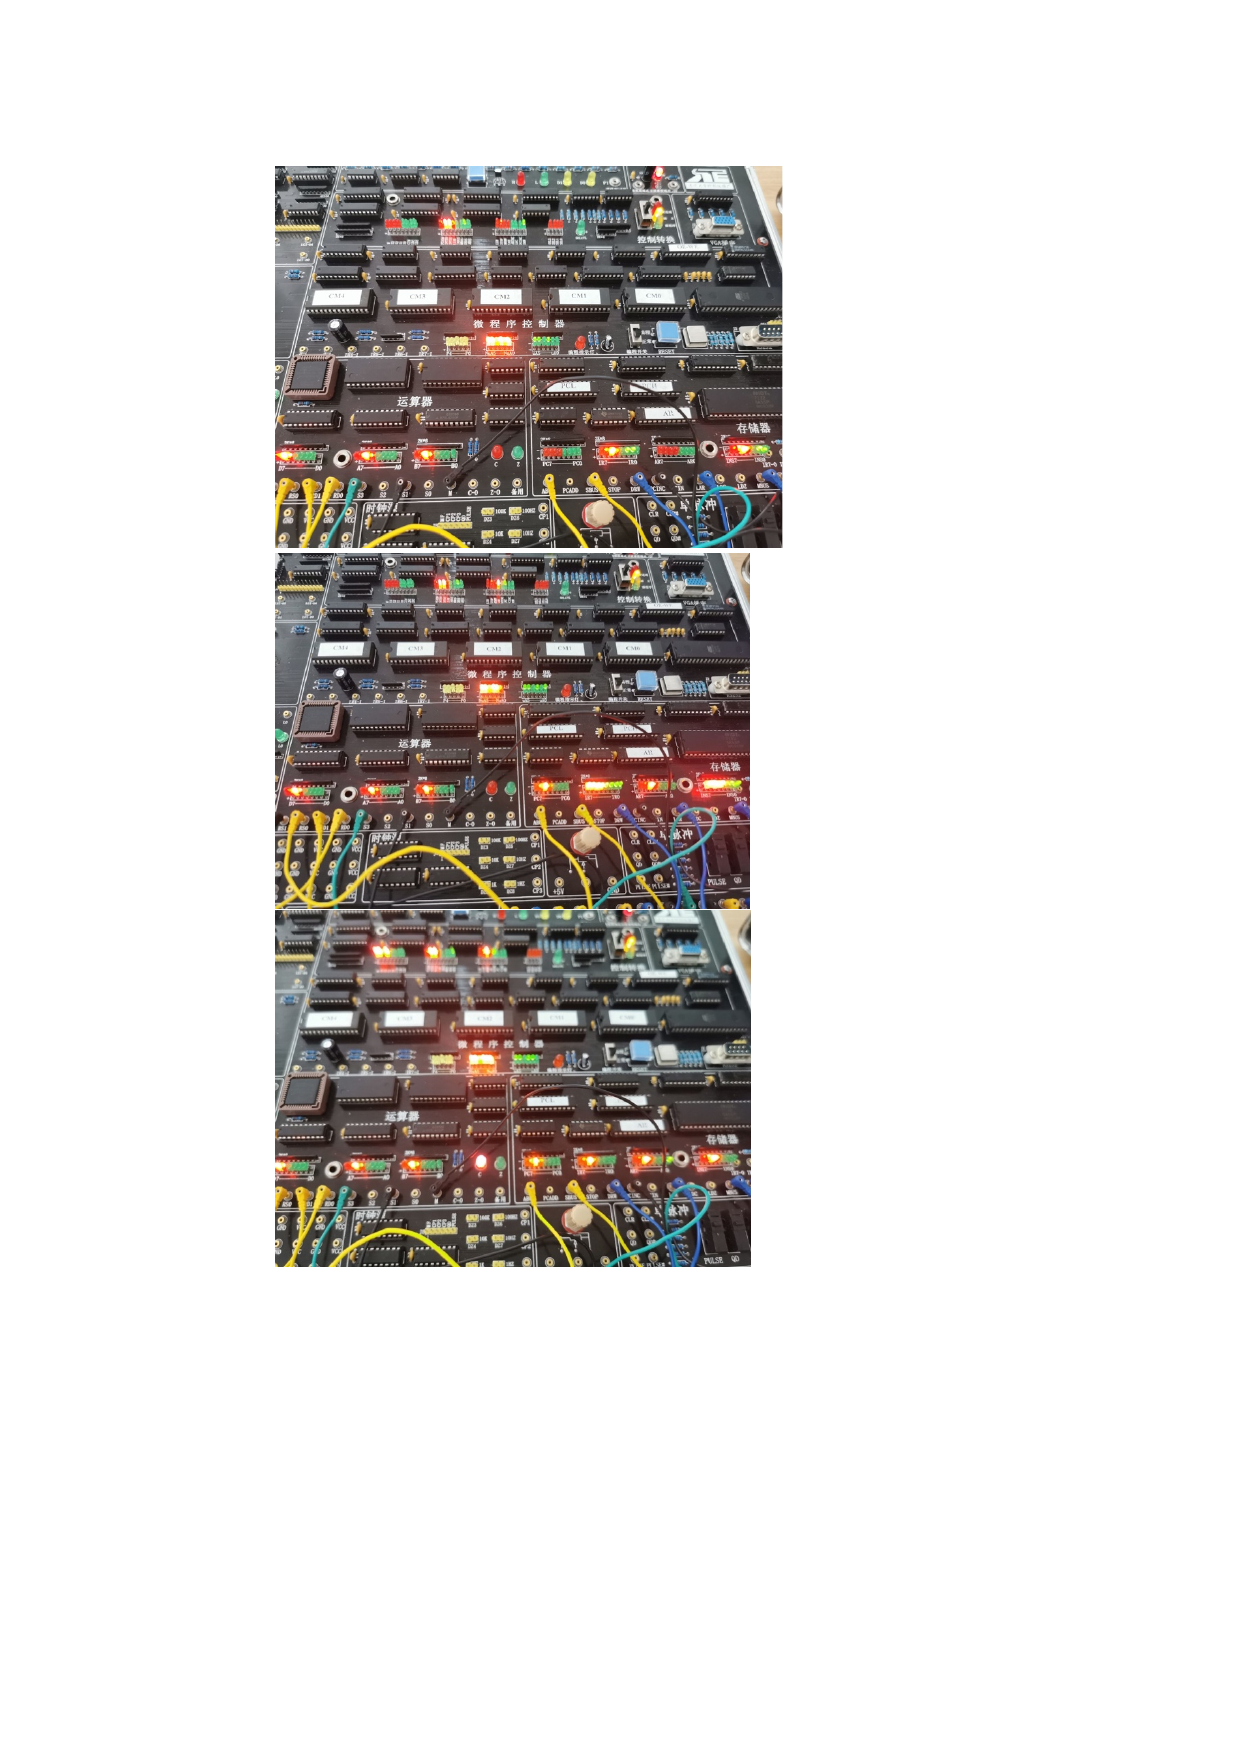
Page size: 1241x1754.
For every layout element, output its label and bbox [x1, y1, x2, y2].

picture [275, 553, 750, 909]
picture [275, 910, 751, 1267]
picture [275, 166, 783, 548]
